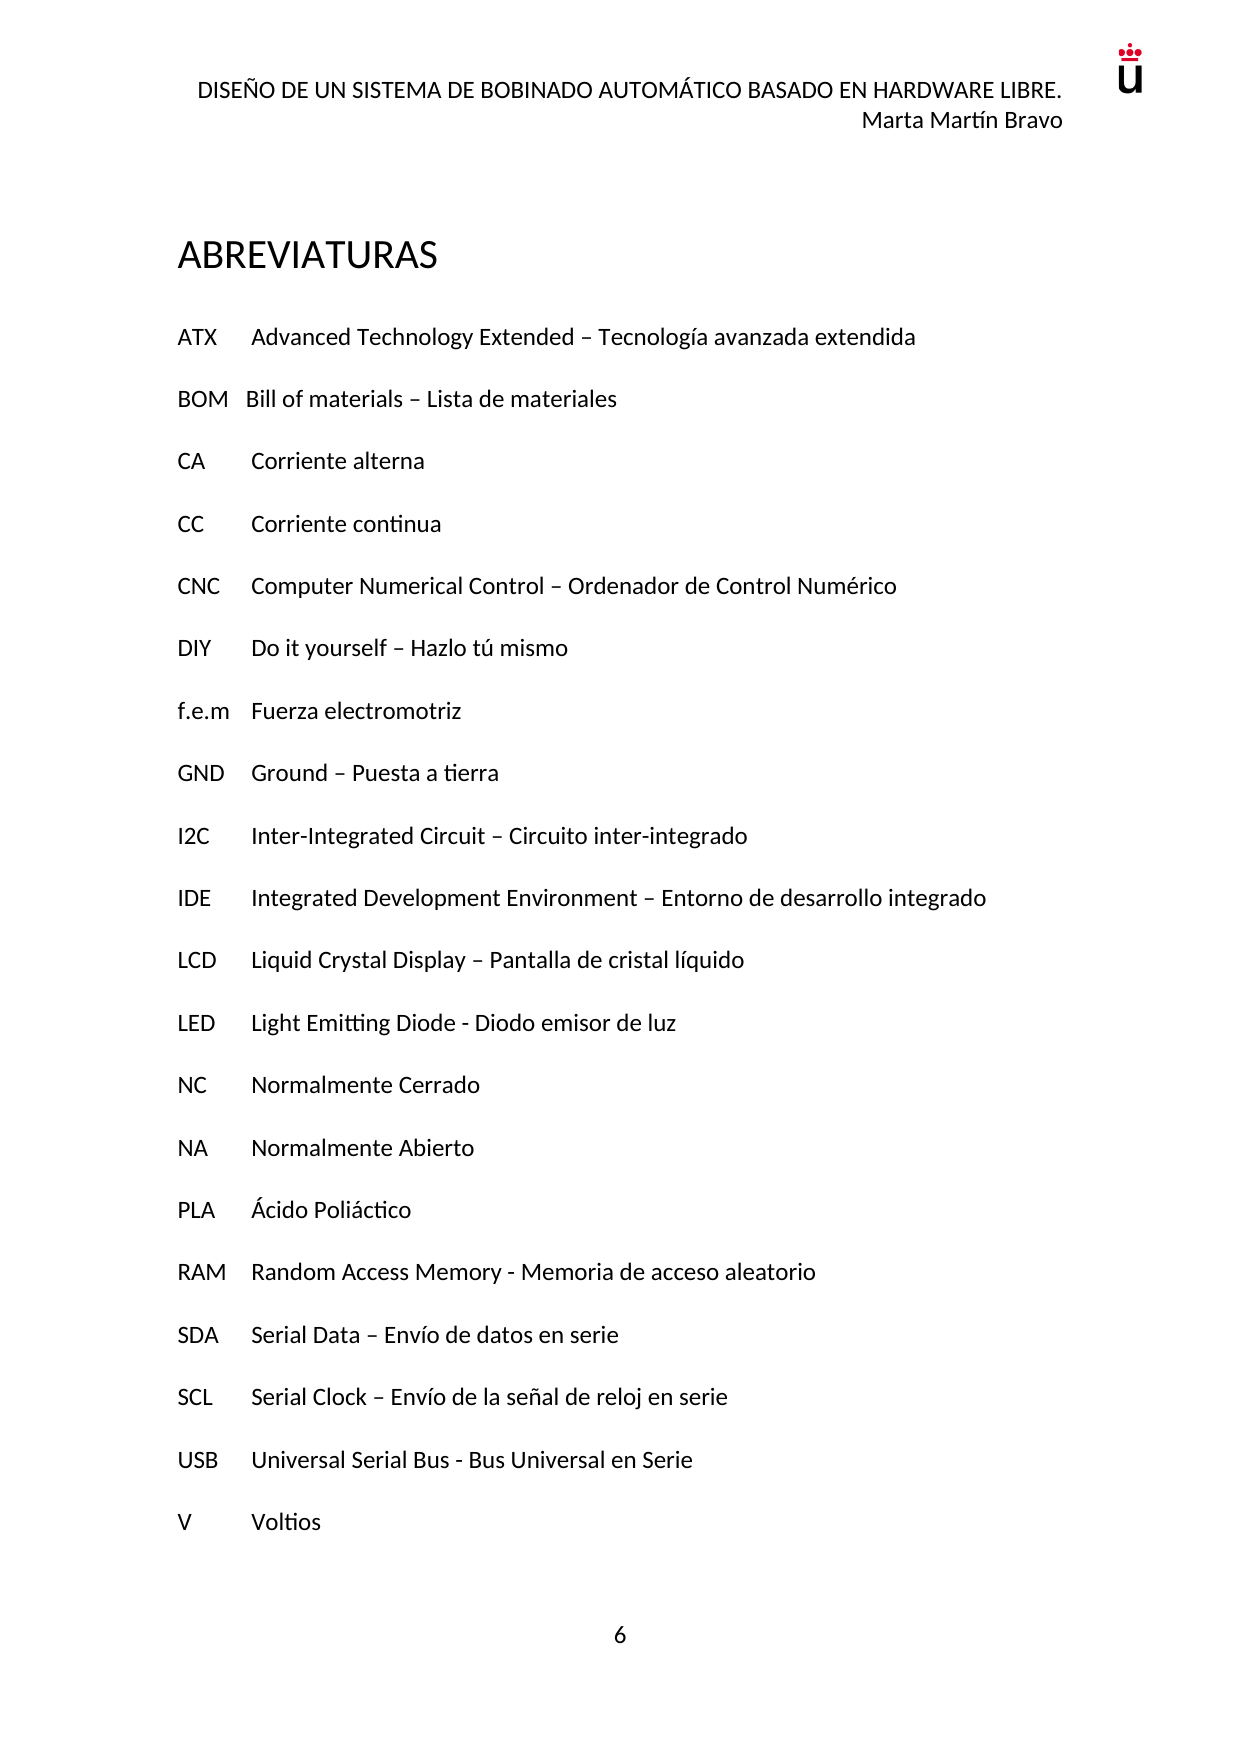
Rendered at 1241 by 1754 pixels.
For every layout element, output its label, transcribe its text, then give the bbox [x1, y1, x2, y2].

picture [1118, 43, 1146, 95]
text RAM Random Access Memory - Memoria de acceso aleatorio [177, 1257, 1063, 1287]
text PLA Ácido Poliáctico [177, 1194, 1063, 1225]
text CNC Computer Numerical Control – Ordenador de Control Numérico [177, 570, 1063, 601]
text CA Corriente alterna [177, 445, 1063, 476]
text SDA Serial Data – Envío de datos en serie [177, 1319, 1063, 1349]
text USB Universal Serial Bus - Bus Universal en Serie [177, 1444, 1063, 1474]
text SCL Serial Clock – Envío de la señal de reloj en serie [177, 1381, 1063, 1412]
text CC Corriente continua [177, 508, 1063, 538]
text ABREVIATURAS [177, 228, 1063, 278]
text IDE Integrated Development Environment – Entorno de desarrollo integrado [177, 882, 1063, 913]
text BOM Bill of materials – Lista de materiales [177, 383, 1063, 413]
text I2C Inter-Integrated Circuit – Circuito inter-integrado [177, 820, 1063, 850]
text DIY Do it yourself – Hazlo tú mismo [177, 633, 1063, 663]
text f.e.m Fuerza electromotriz [177, 695, 1063, 726]
text GND Ground – Puesta a tierra [177, 757, 1063, 788]
text LCD Liquid Crystal Display – Pantalla de cristal líquido [177, 944, 1063, 975]
text NC Normalmente Cerrado [177, 1069, 1063, 1100]
text ATX Advanced Technology Extended – Tecnología avanzada extendida [177, 321, 1063, 351]
text NA Normalmente Abierto [177, 1132, 1063, 1162]
text V Voltios [177, 1506, 1063, 1537]
text LED Light Emitting Diode - Diodo emisor de luz [177, 1007, 1063, 1037]
